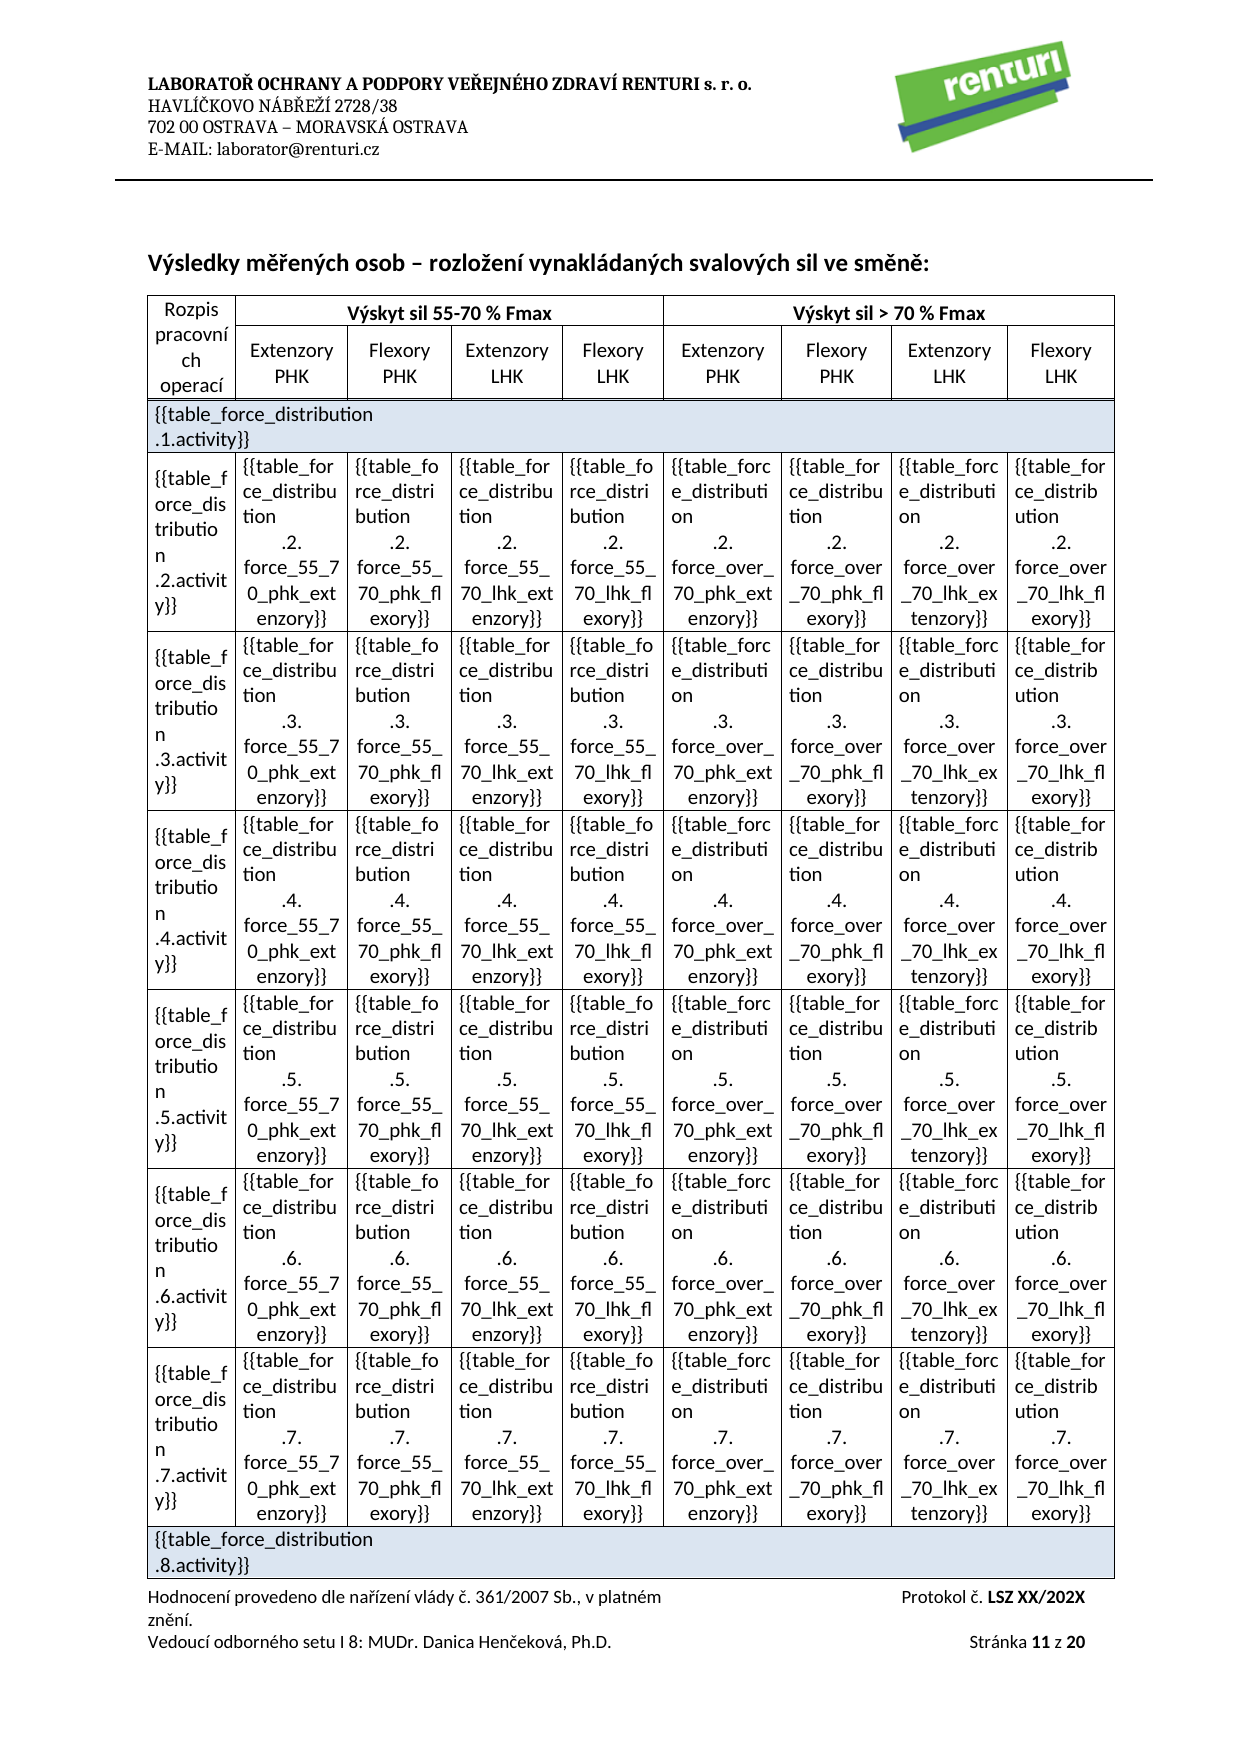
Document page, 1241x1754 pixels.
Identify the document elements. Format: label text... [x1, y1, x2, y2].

table_cell {{table_force_distribution .3. force_over_70_phk_flexory}} [782, 632, 891, 810]
table_cell {{table_force_distribution .6. force_over_70_phk_extenzory}} [664, 1169, 781, 1347]
table_cell {{table_force_distribution .4. force_over_70_phk_flexory}} [782, 811, 891, 989]
table_cell {{table_force_distribution .7. force_over_70_phk_flexory}} [782, 1348, 891, 1526]
table_cell {{table_force_distribution .3. force_55_70_phk_flexory}} [348, 632, 451, 810]
table_cell {{table_force_distribution .6. force_55_70_phk_flexory}} [348, 1169, 451, 1347]
table_cell {{table_force_distribution .2. force_55_70_lhk_flexory}} [563, 453, 663, 631]
table_cell {{table_force_distribution .7. force_55_70_phk_extenzory}} [236, 1348, 347, 1526]
table_cell {{table_force_distribution .3.activity}} [148, 632, 235, 810]
table_cell {{table_force_distribution .5. force_55_70_phk_extenzory}} [236, 990, 347, 1168]
table_cell Flexory LHK [563, 326, 663, 398]
table_cell {{table_force_distribution .2. force_55_70_phk_flexory}} [348, 453, 451, 631]
table_cell {{table_force_distribution .3. force_55_70_phk_extenzory}} [236, 632, 347, 810]
table_cell {{table_force_distribution .5.activity}} [148, 990, 235, 1168]
table_cell {{table_force_distribution .2. force_over_70_phk_flexory}} [782, 453, 891, 631]
table_cell {{table_force_distribution .3. force_55_70_lhk_flexory}} [563, 632, 663, 810]
table_cell {{table_force_distribution .2.activity}} [148, 453, 235, 631]
table_cell {{table_force_distribution .7. force_55_70_phk_flexory}} [348, 1348, 451, 1526]
table_cell {{table_force_distribution .4. force_55_70_phk_extenzory}} [236, 811, 347, 989]
table_cell {{table_force_distribution .3. force_over_70_lhk_extenzory}} [892, 632, 1007, 810]
table_cell {{table_force_distribution .2. force_over_70_lhk_flexory}} [1008, 453, 1114, 631]
table_cell {{table_force_distribution .6. force_55_70_lhk_extenzory}} [452, 1169, 562, 1347]
table_cell {{table_force_distribution .7. force_over_70_lhk_extenzory}} [892, 1348, 1007, 1526]
text Výsledky měřených osob – rozložení vynakládaných svalových sil ve směně: [148, 248, 1107, 278]
table_header Výskyt sil 55-70 % Fmax [236, 296, 663, 325]
table_cell Extenzory PHK [236, 326, 347, 398]
table_cell {{table_force_distribution .4.activity}} [148, 811, 235, 989]
table_cell {{table_force_distribution .4. force_over_70_phk_extenzory}} [664, 811, 781, 989]
table_cell {{table_force_distribution .4. force_55_70_lhk_extenzory}} [452, 811, 562, 989]
table_cell {{table_force_distribution .5. force_over_70_phk_flexory}} [782, 990, 891, 1168]
table_cell {{table_force_distribution .4. force_over_70_lhk_extenzory}} [892, 811, 1007, 989]
table_cell {{table_force_distribution .8.activity}} [148, 1527, 1114, 1577]
table_cell {{table_force_distribution .6. force_55_70_lhk_flexory}} [563, 1169, 663, 1347]
table_cell {{table_force_distribution .6. force_55_70_phk_extenzory}} [236, 1169, 347, 1347]
table_cell {{table_force_distribution .5. force_55_70_phk_flexory}} [348, 990, 451, 1168]
table_cell {{table_force_distribution .6. force_over_70_lhk_flexory}} [1008, 1169, 1114, 1347]
table_cell {{table_force_distribution .5. force_over_70_lhk_extenzory}} [892, 990, 1007, 1168]
table_cell {{table_force_distribution .2. force_over_70_lhk_extenzory}} [892, 453, 1007, 631]
picture [861, 31, 1119, 157]
table_cell {{table_force_distribution .2. force_55_70_phk_extenzory}} [236, 453, 347, 631]
table_cell {{table_force_distribution .4. force_55_70_phk_flexory}} [348, 811, 451, 989]
table_cell Extenzory LHK [452, 326, 562, 398]
table_header Výskyt sil > 70 % Fmax [664, 296, 1114, 325]
table_cell {{table_force_distribution .7.activity}} [148, 1348, 235, 1526]
table_cell {{table_force_distribution .5. force_55_70_lhk_extenzory}} [452, 990, 562, 1168]
table_cell {{table_force_distribution .6. force_over_70_lhk_extenzory}} [892, 1169, 1007, 1347]
table_cell Extenzory LHK [892, 326, 1007, 398]
table_cell Flexory PHK [348, 326, 451, 398]
table_cell {{table_force_distribution .1.activity}} [148, 401, 1114, 452]
table_cell {{table_force_distribution .5. force_55_70_lhk_flexory}} [563, 990, 663, 1168]
table_cell {{table_force_distribution .4. force_55_70_lhk_flexory}} [563, 811, 663, 989]
table_cell {{table_force_distribution .4. force_over_70_lhk_flexory}} [1008, 811, 1114, 989]
table_cell {{table_force_distribution .5. force_over_70_phk_extenzory}} [664, 990, 781, 1168]
table_cell {{table_force_distribution .6.activity}} [148, 1169, 235, 1347]
table_cell {{table_force_distribution .3. force_over_70_lhk_flexory}} [1008, 632, 1114, 810]
table_cell {{table_force_distribution .2. force_over_70_phk_extenzory}} [664, 453, 781, 631]
table_cell {{table_force_distribution .3. force_55_70_lhk_extenzory}} [452, 632, 562, 810]
table_cell Flexory PHK [782, 326, 891, 398]
table_header Rozpis pracovních operací [148, 296, 235, 398]
table_cell Extenzory PHK [664, 326, 781, 398]
table_cell {{table_force_distribution .7. force_over_70_lhk_flexory}} [1008, 1348, 1114, 1526]
table_cell {{table_force_distribution .5. force_over_70_lhk_flexory}} [1008, 990, 1114, 1168]
table_cell {{table_force_distribution .3. force_over_70_phk_extenzory}} [664, 632, 781, 810]
table_cell {{table_force_distribution .7. force_55_70_lhk_flexory}} [563, 1348, 663, 1526]
table_cell {{table_force_distribution .6. force_over_70_phk_flexory}} [782, 1169, 891, 1347]
table_cell Flexory LHK [1008, 326, 1114, 398]
table_cell {{table_force_distribution .2. force_55_70_lhk_extenzory}} [452, 453, 562, 631]
table_cell {{table_force_distribution .7. force_55_70_lhk_extenzory}} [452, 1348, 562, 1526]
table_cell {{table_force_distribution .7. force_over_70_phk_extenzory}} [664, 1348, 781, 1526]
